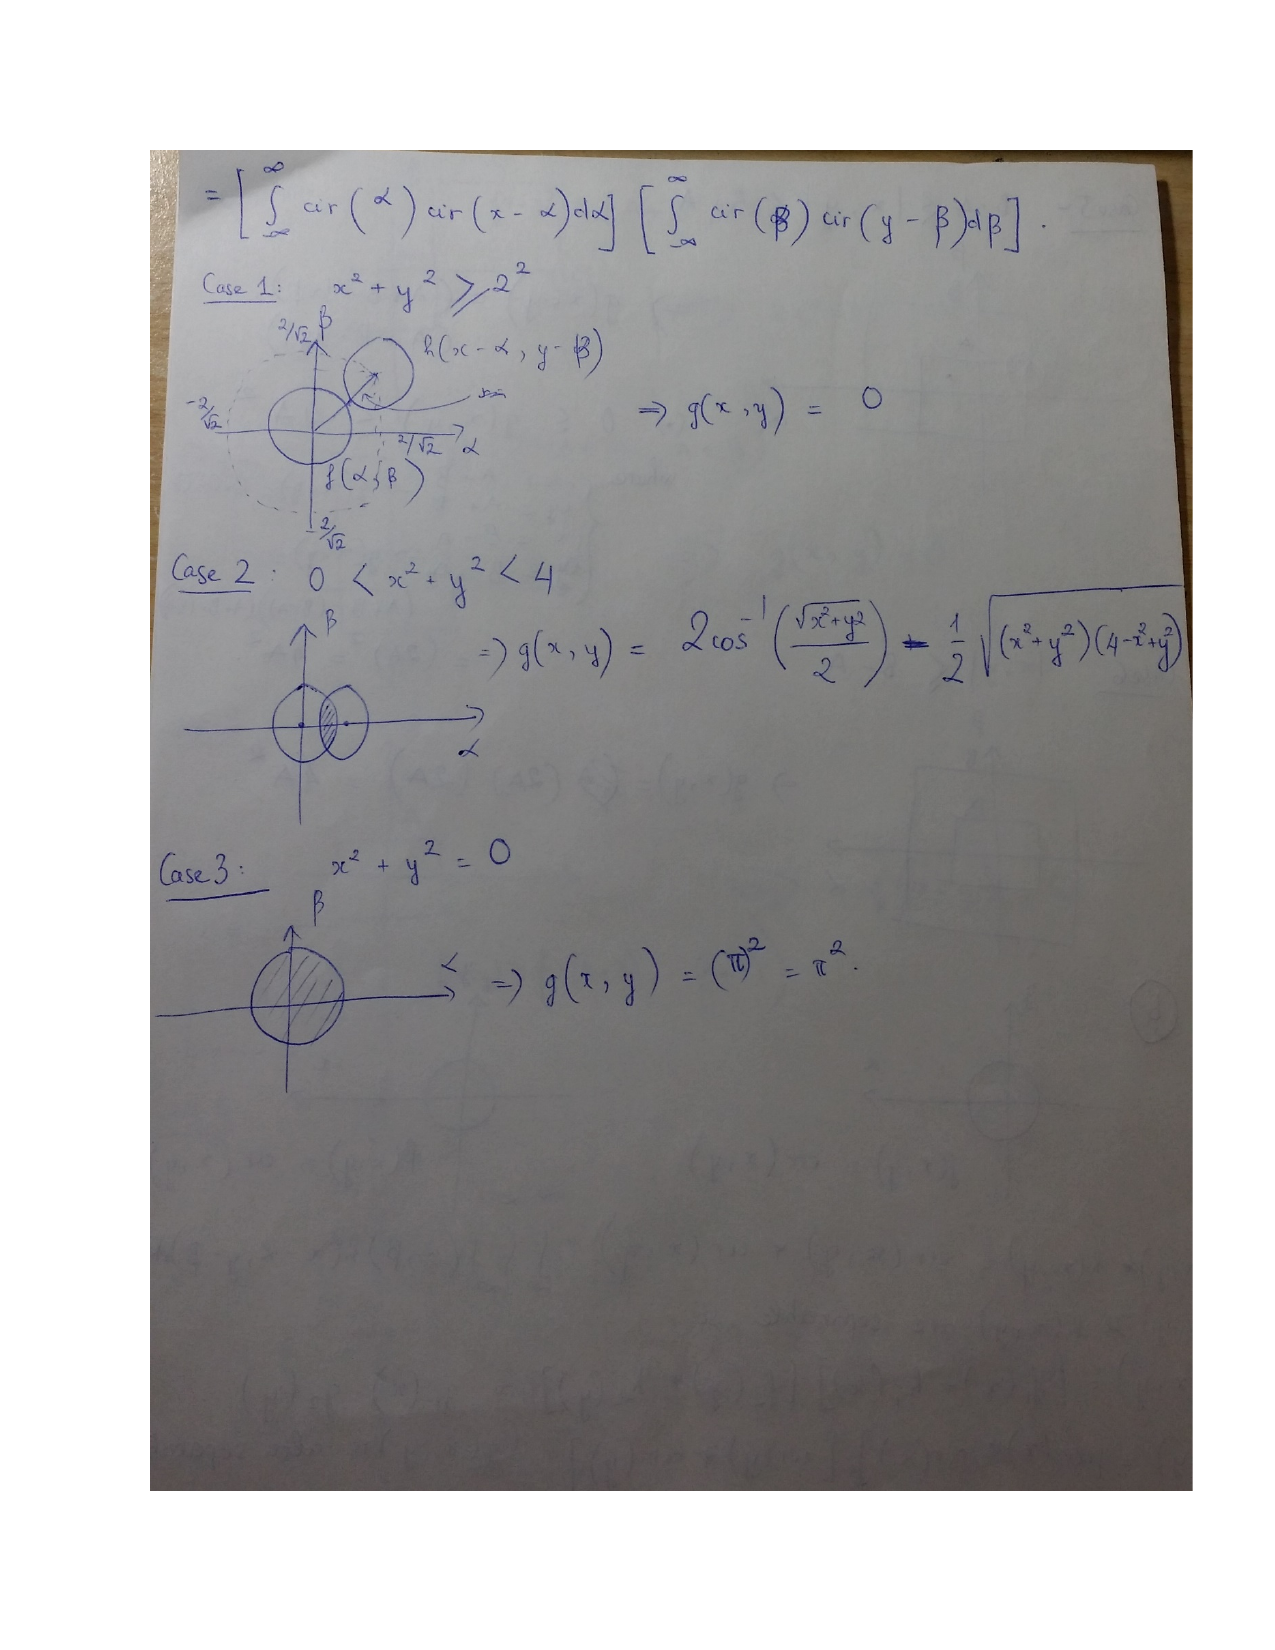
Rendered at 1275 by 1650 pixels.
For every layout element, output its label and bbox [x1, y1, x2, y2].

picture [150, 150, 1193, 1491]
